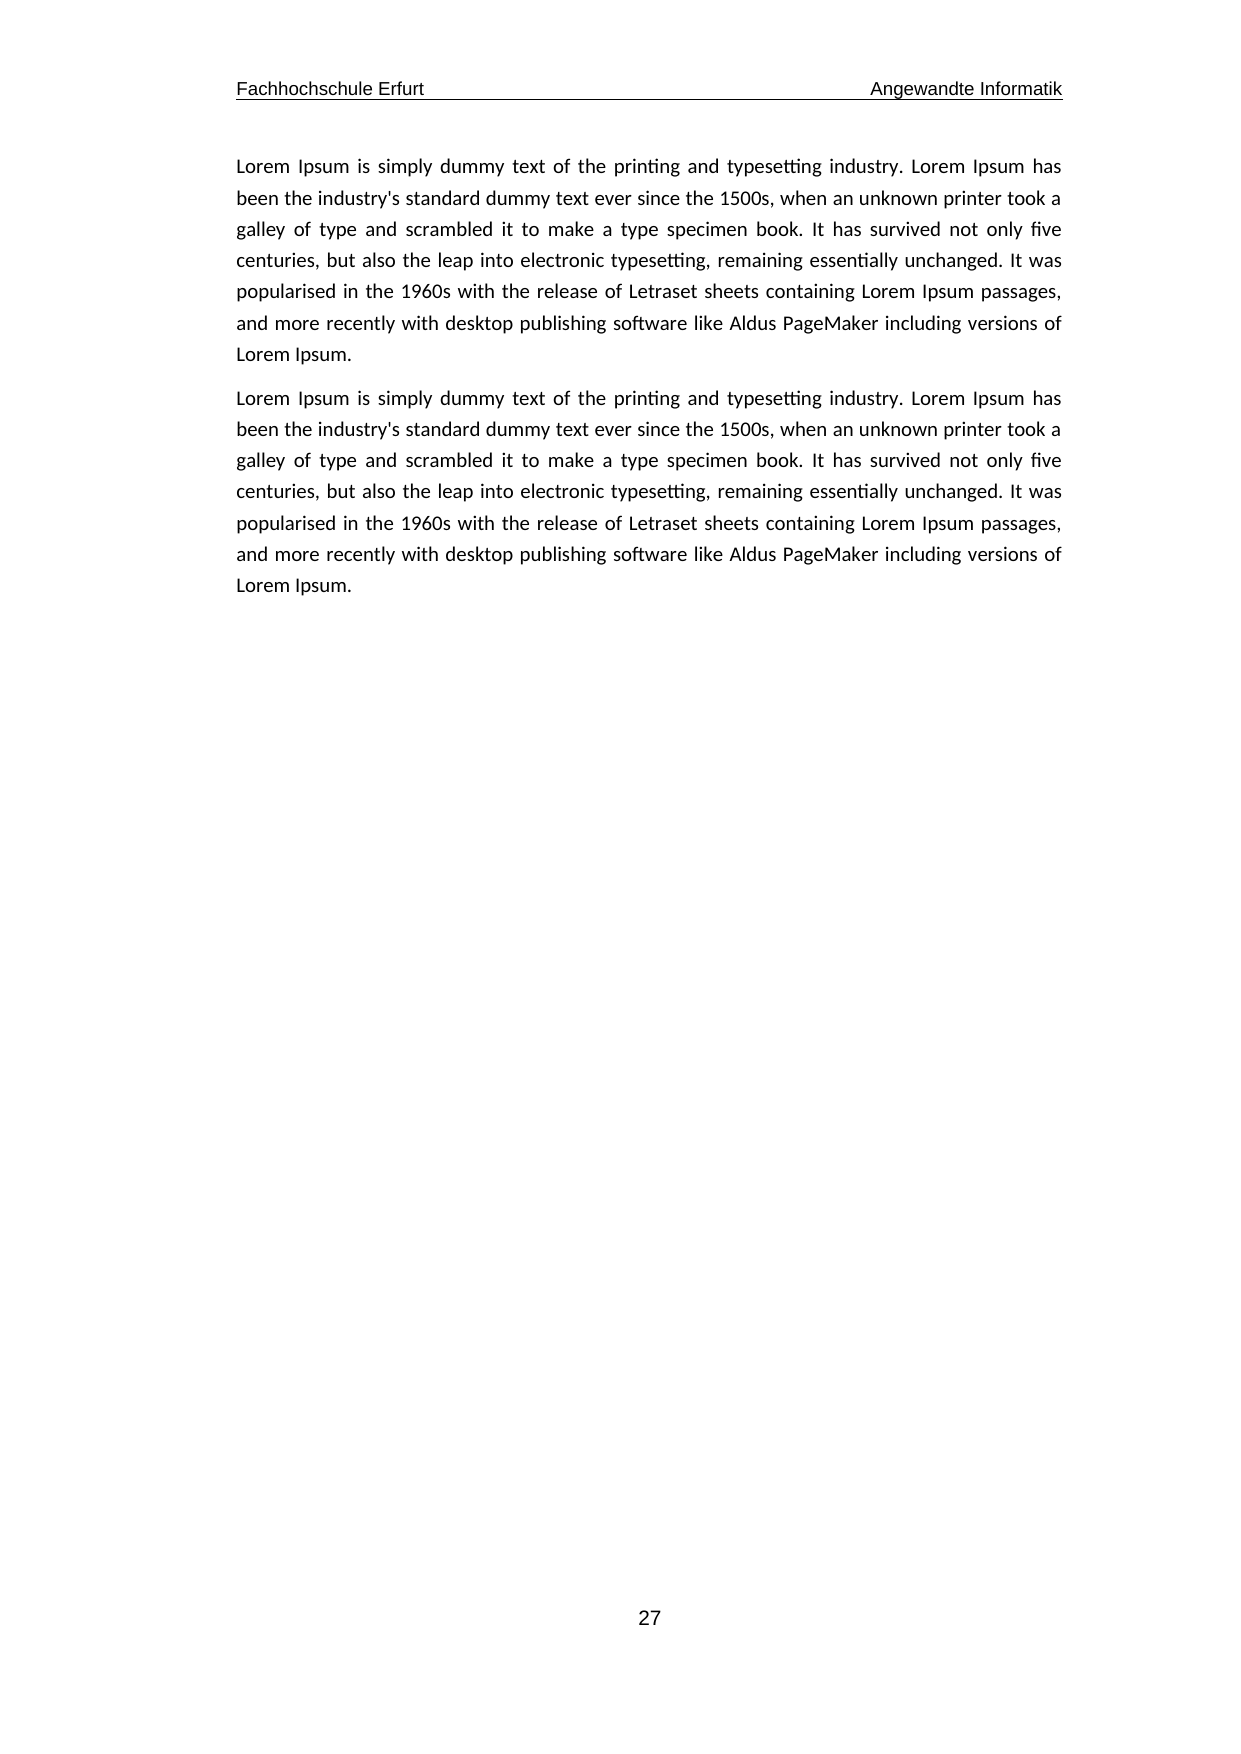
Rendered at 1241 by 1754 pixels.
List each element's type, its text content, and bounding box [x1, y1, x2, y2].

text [236, 148, 1063, 366]
